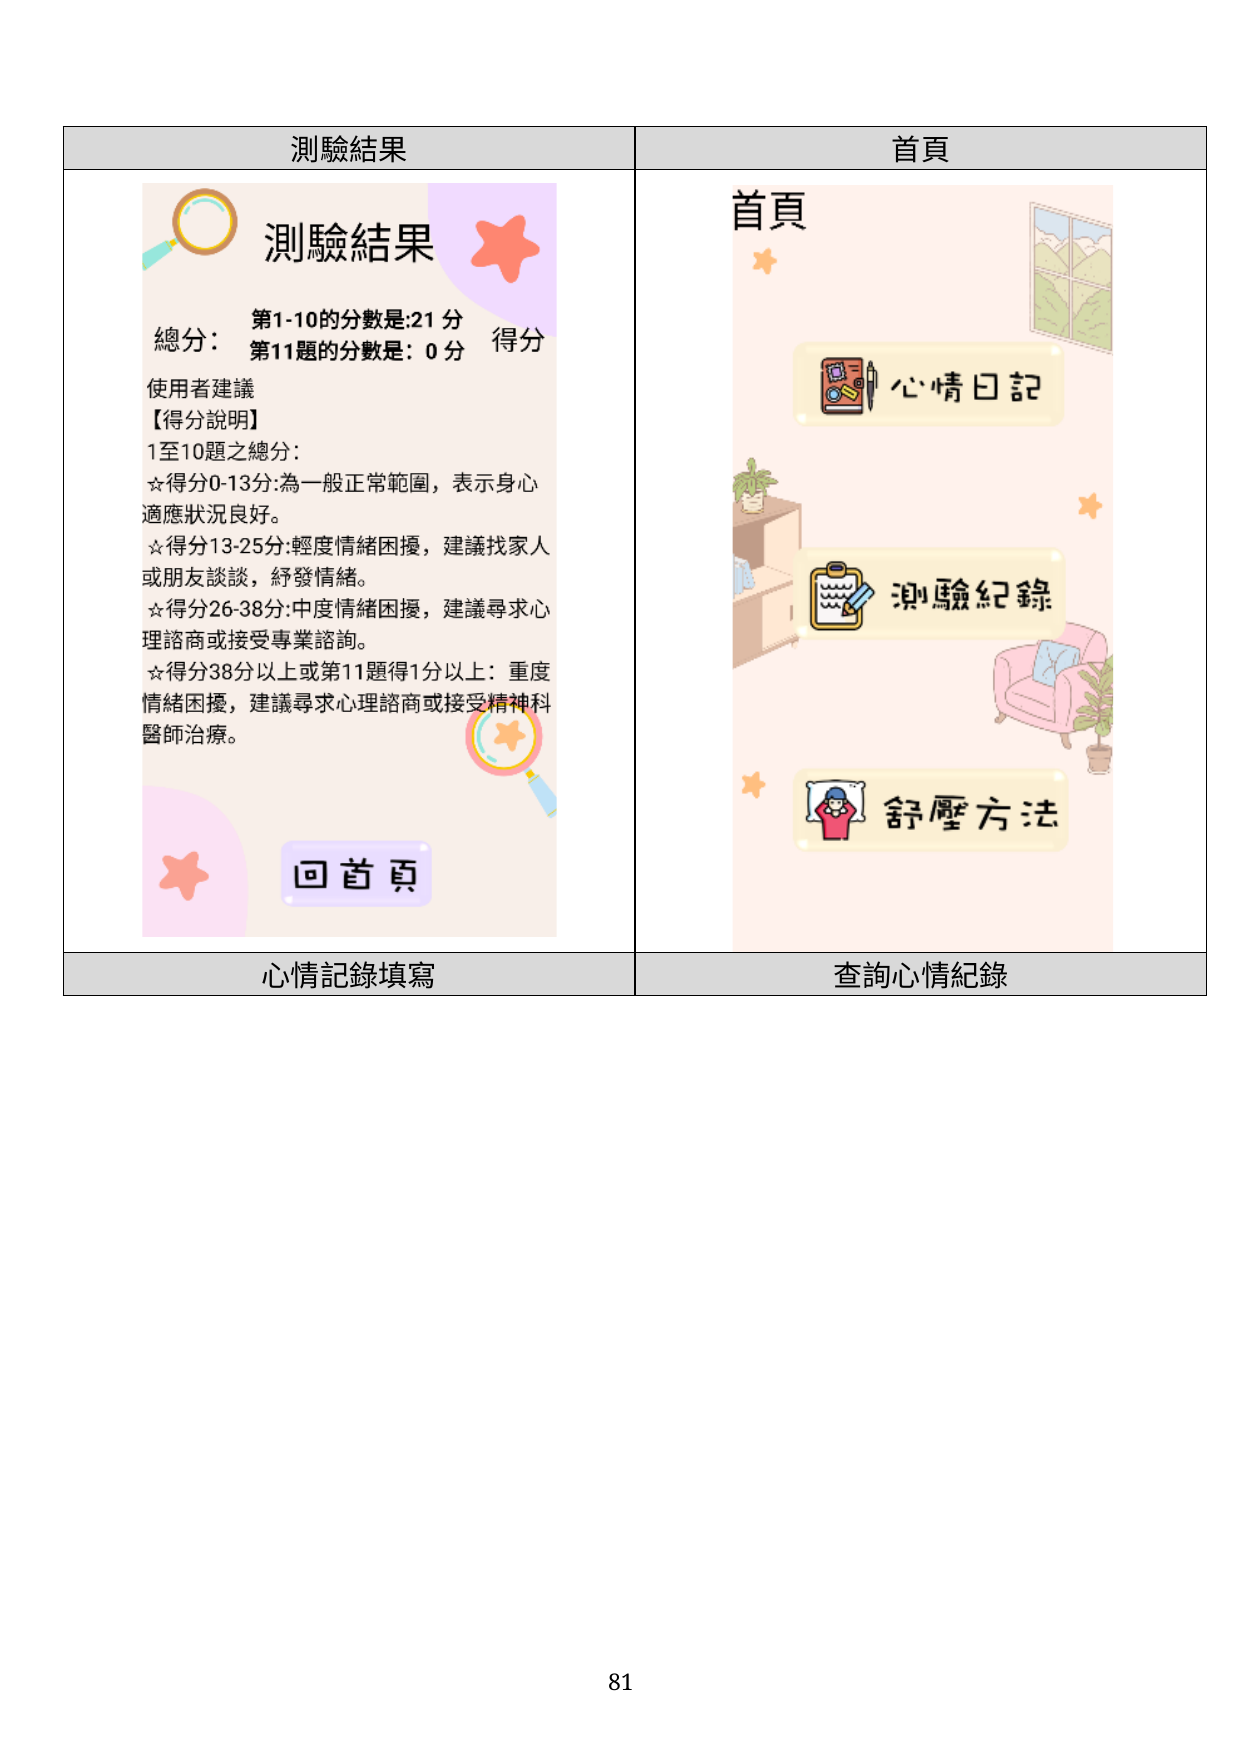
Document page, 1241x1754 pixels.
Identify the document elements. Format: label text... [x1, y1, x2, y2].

table_cell [64, 170, 634, 952]
picture [732, 185, 1114, 952]
table_cell 心情記錄填寫 [64, 953, 634, 995]
table_header 首頁 [636, 127, 1206, 169]
table_cell 查詢心情紀錄 [636, 953, 1206, 995]
table_cell [636, 170, 1206, 952]
table_header 測驗結果 [64, 127, 634, 169]
picture [142, 183, 557, 937]
